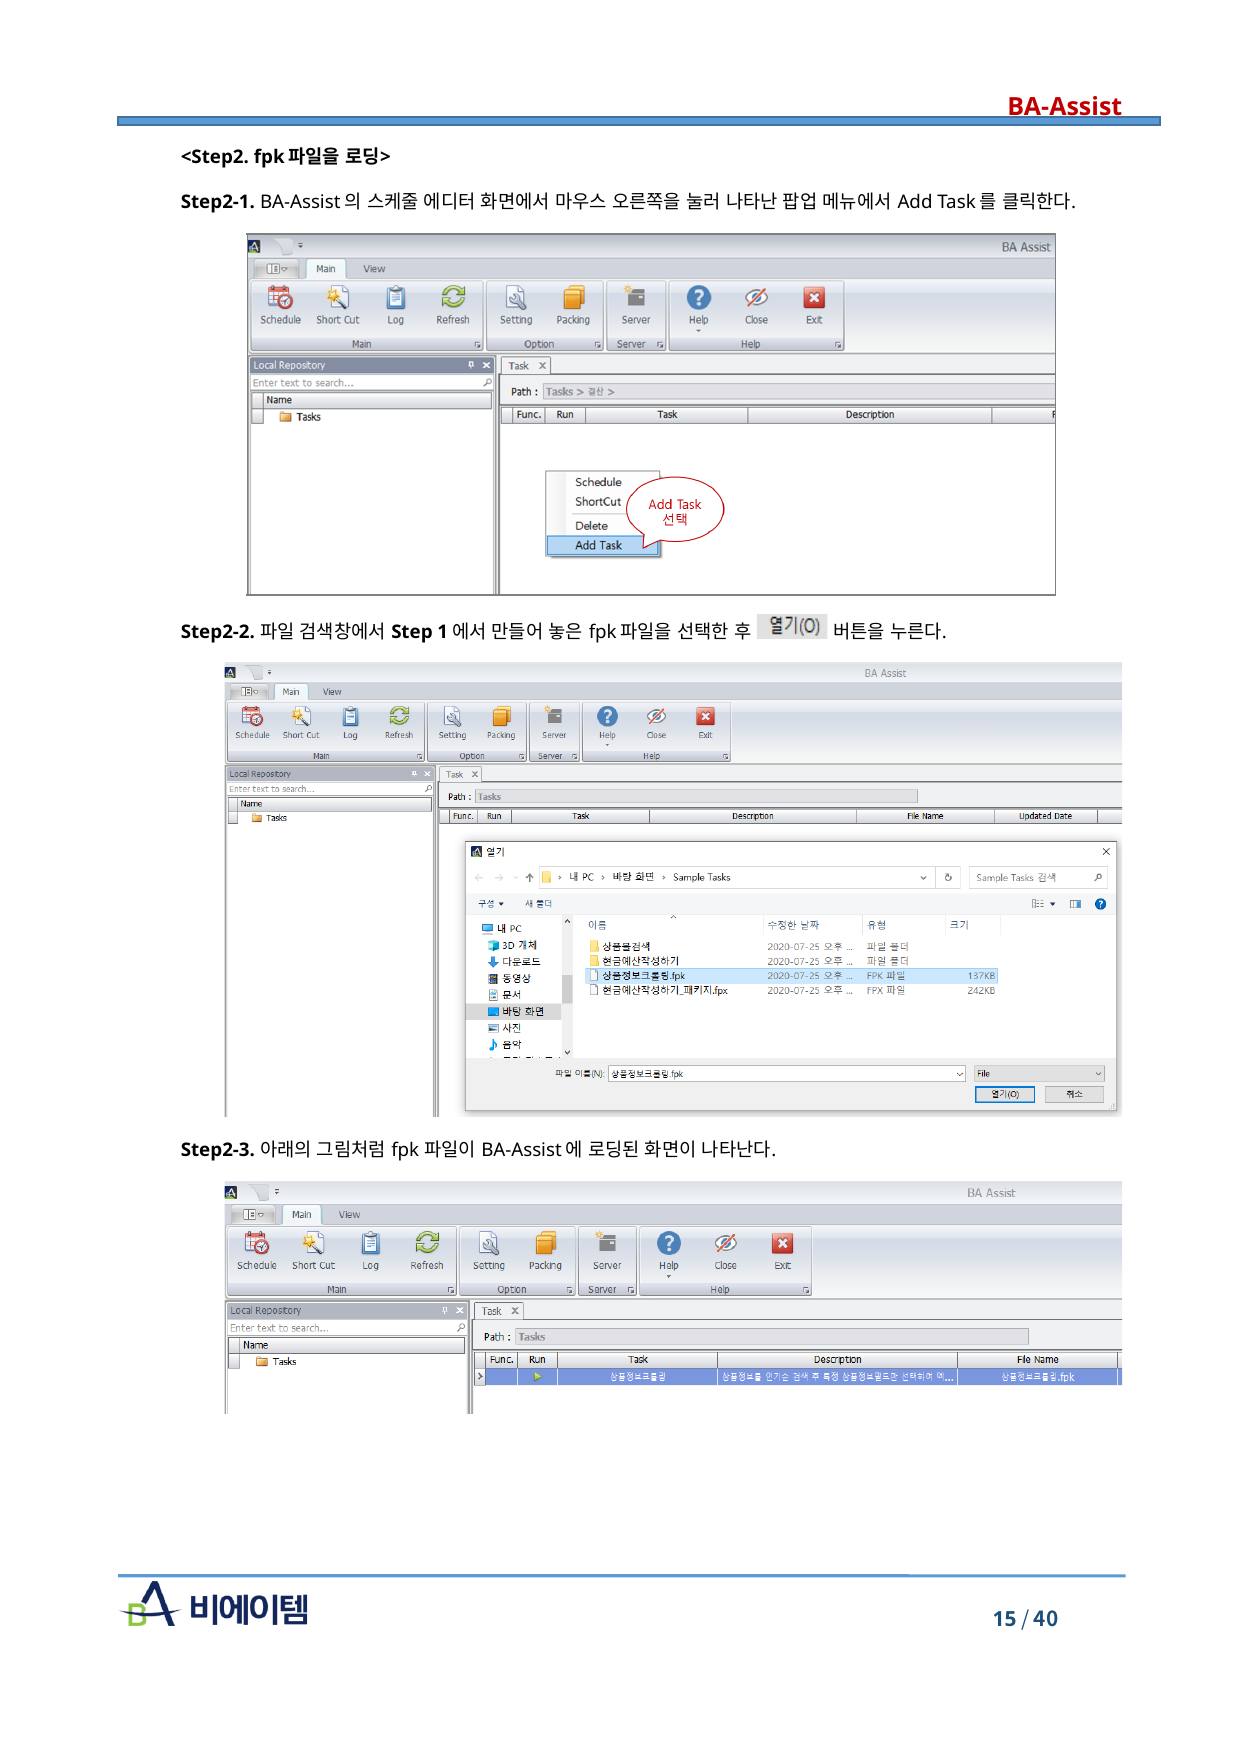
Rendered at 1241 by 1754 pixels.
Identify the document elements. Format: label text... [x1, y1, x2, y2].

picture [118, 1581, 308, 1626]
text <Step2. fpk파일을 로딩> [181, 141, 1122, 168]
picture [248, 235, 1055, 594]
picture [224, 662, 1123, 1117]
text Step2-2. 파일 검색창에서 Step 1에서 만들어 놓은 fpk파일을 선택한 후 버튼을 누른다. [181, 615, 1122, 644]
text Step2-1. BA-Assist의 스케줄 에디터 화면에서 마우스 오른쪽을 눌러 나타난 팝업 메뉴에서 Add Task를 클릭한다. [181, 187, 1122, 214]
text Step2-3. 아래의 그림처럼 fpk 파일이 BA-Assist에 로딩된 화면이 나타난다. [181, 1135, 1122, 1162]
picture [756, 614, 828, 639]
picture [224, 1181, 1123, 1414]
